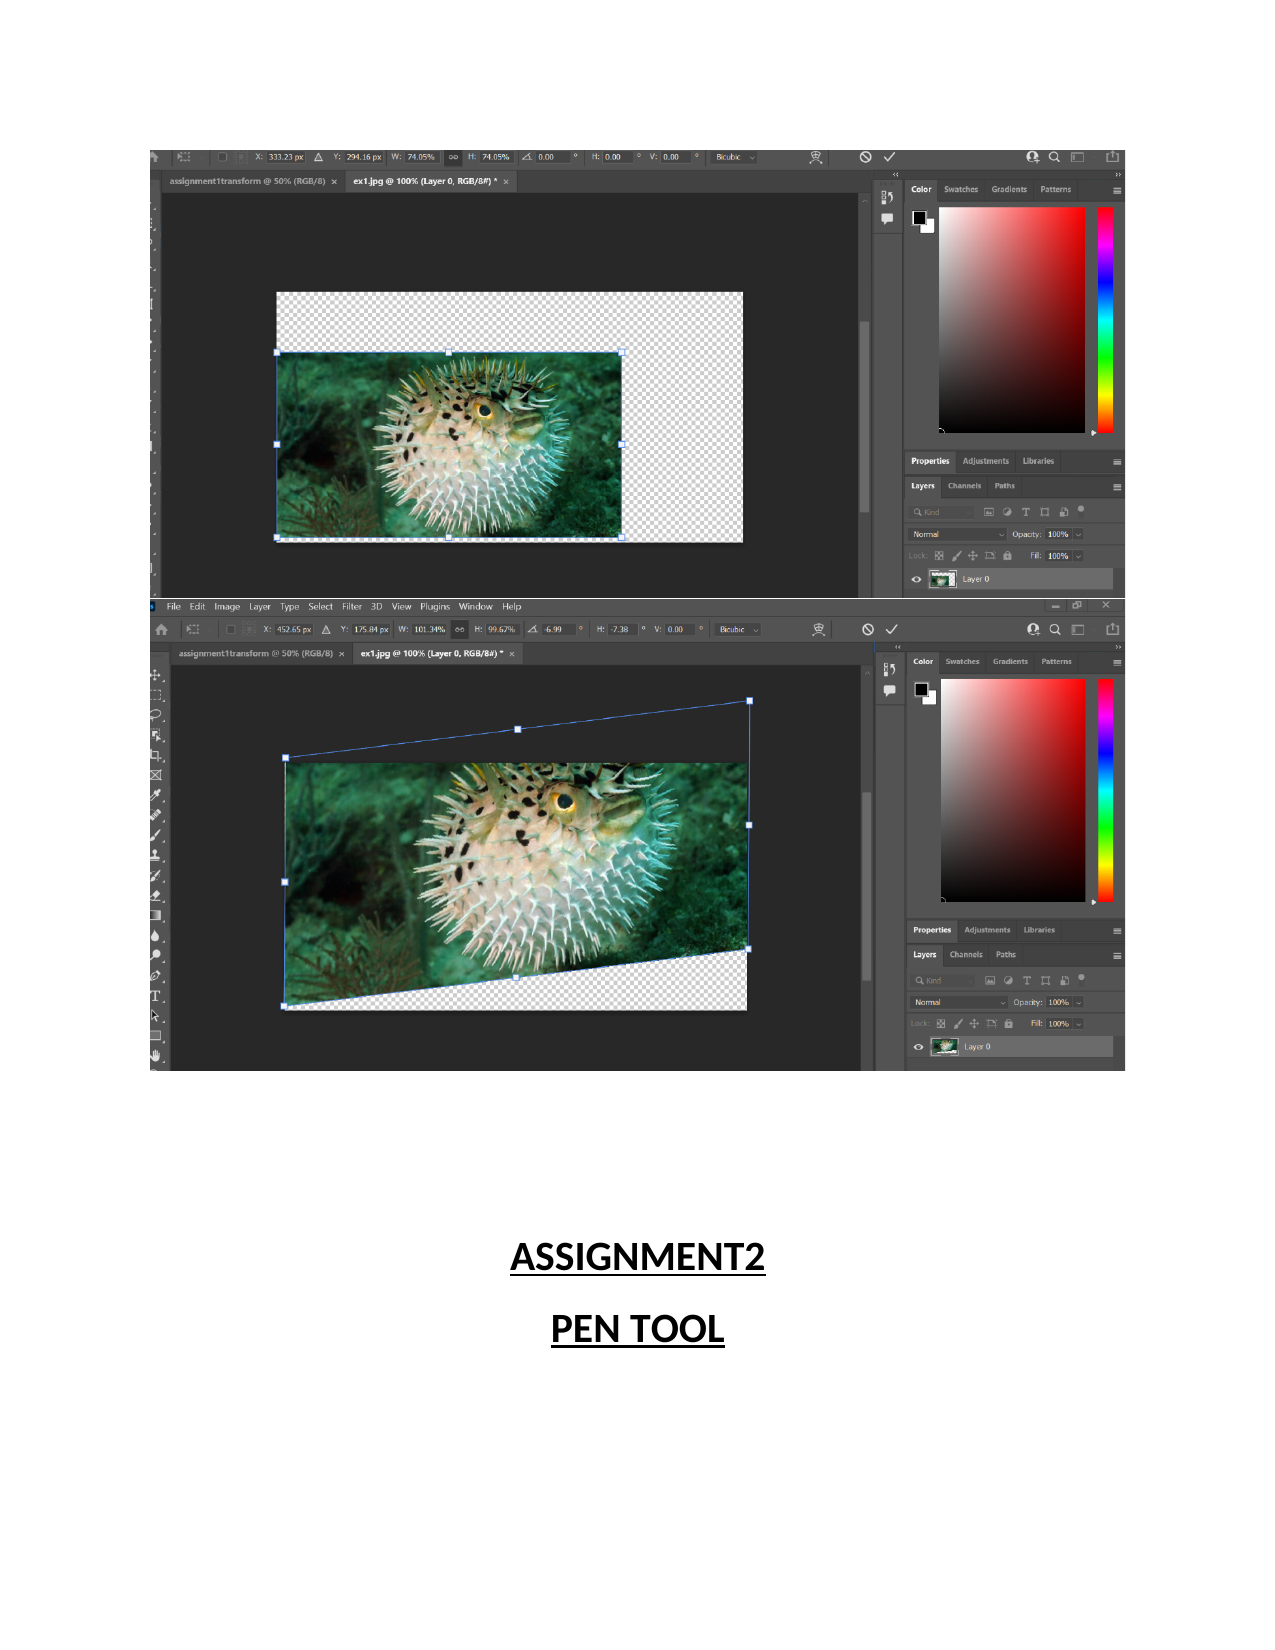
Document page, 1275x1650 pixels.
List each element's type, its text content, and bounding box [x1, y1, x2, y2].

picture [150, 599, 1125, 1071]
picture [150, 150, 1125, 598]
text ASSIGNMENT2 [150, 1230, 1125, 1281]
text PEN TOOL [150, 1302, 1125, 1353]
